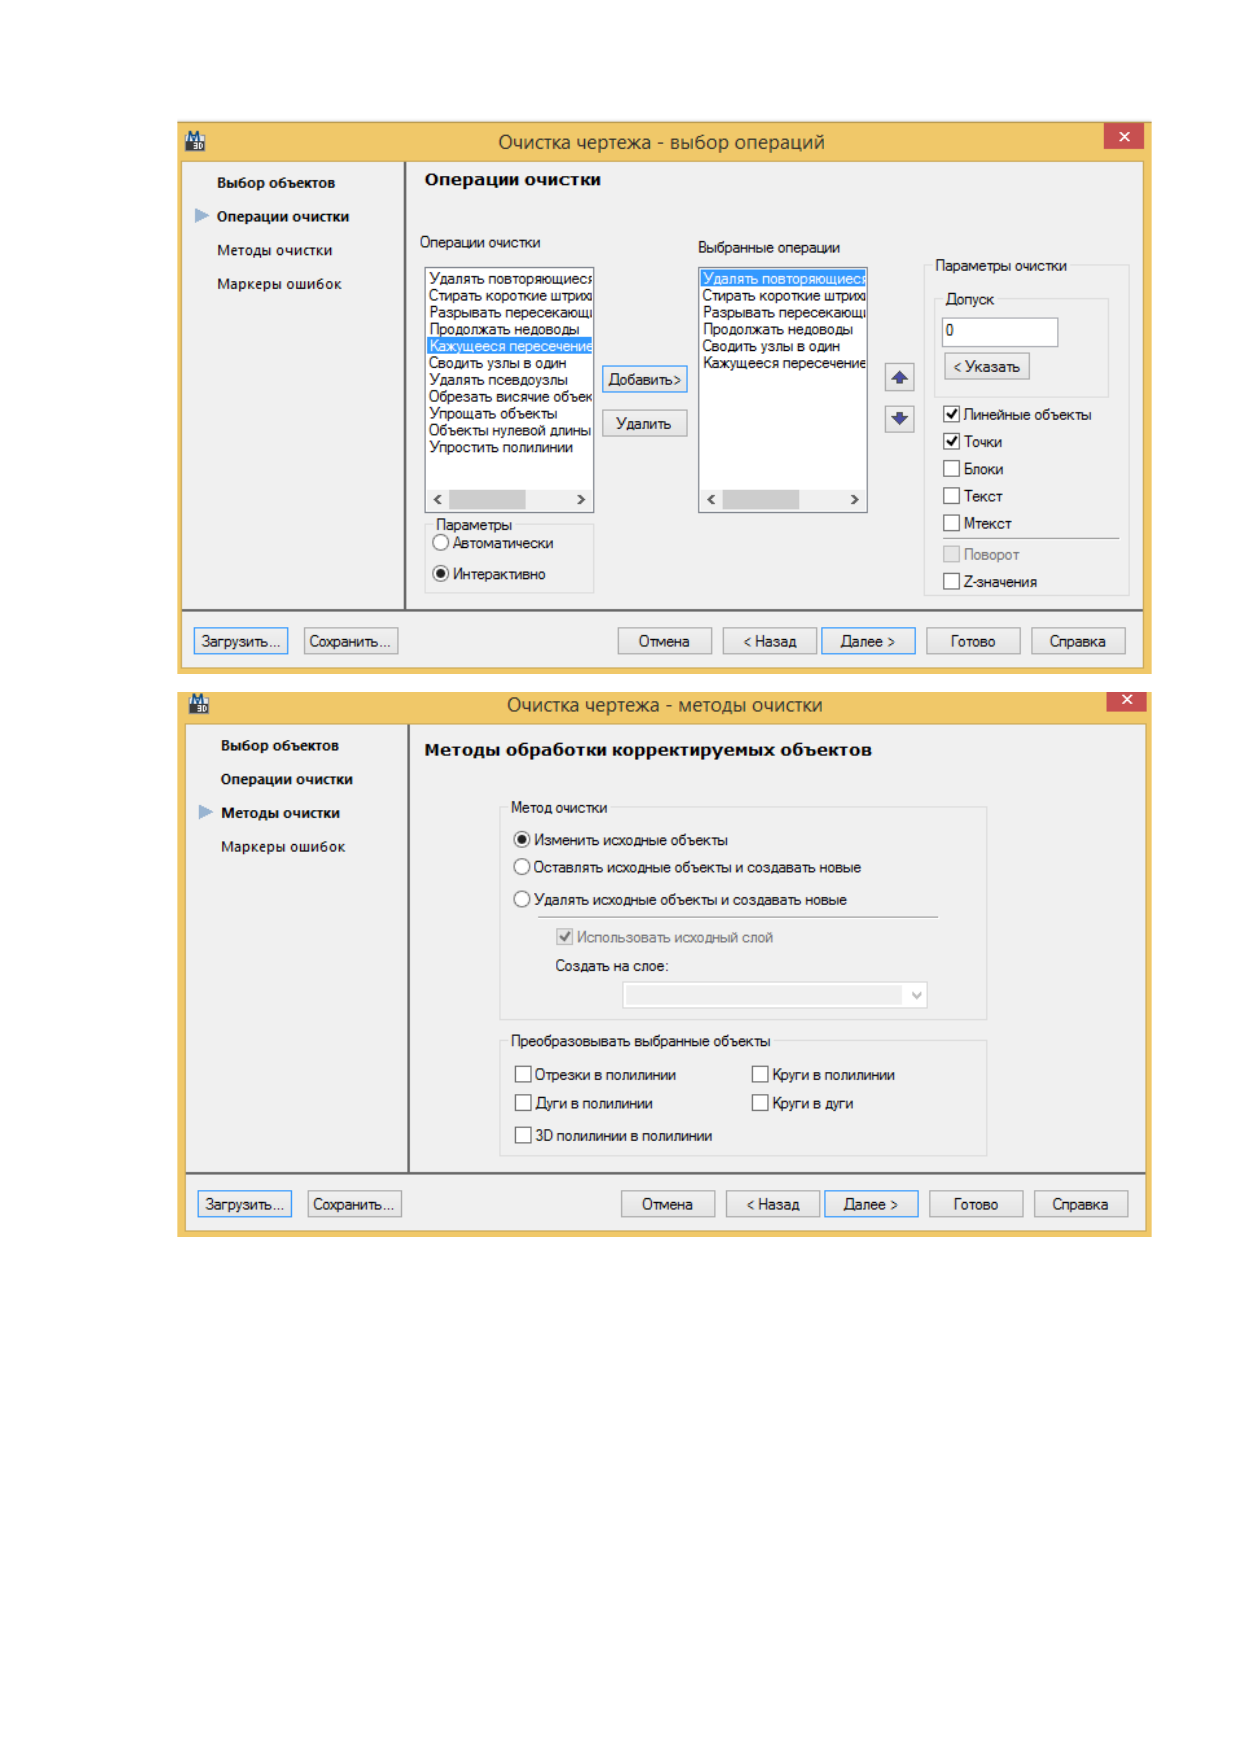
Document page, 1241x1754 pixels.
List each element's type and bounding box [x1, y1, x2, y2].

picture [177, 118, 1152, 674]
picture [177, 692, 1152, 1237]
